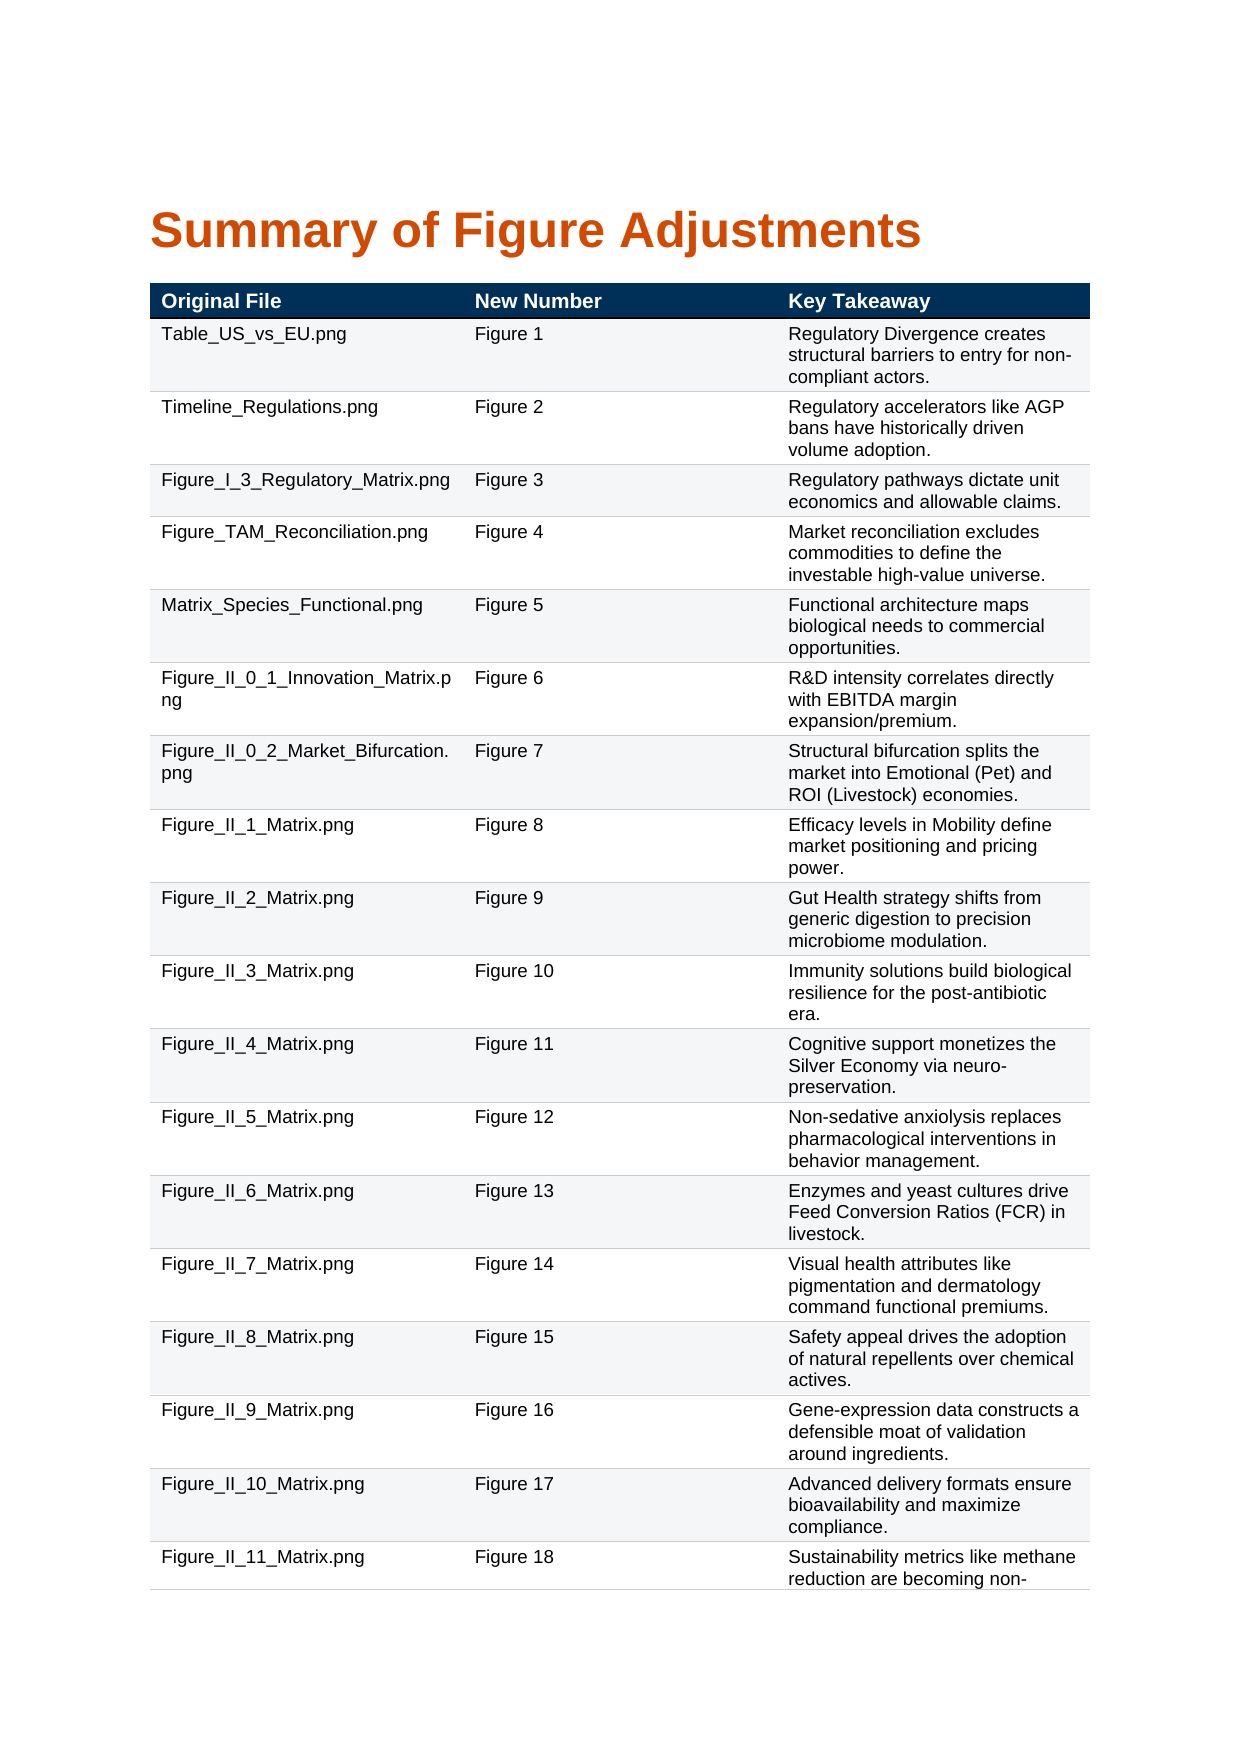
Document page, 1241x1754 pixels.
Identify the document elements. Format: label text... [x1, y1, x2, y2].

table_cell Regulatory pathways dictate unit economics and allowable claims. [777, 465, 1090, 516]
table_cell Figure 5 [463, 590, 777, 662]
table_cell Figure 16 [463, 1396, 777, 1468]
table_cell Safety appeal drives the adoption of natural repellents over chemical actives. [777, 1322, 1090, 1394]
table_cell Figure 7 [463, 736, 777, 809]
table_cell Figure_II_6_Matrix.png [150, 1176, 463, 1248]
table_cell Gene-expression data constructs a defensible moat of validation around ingredients. [777, 1396, 1090, 1468]
table_cell Figure_TAM_Reconciliation.png [150, 517, 463, 589]
table_cell Figure_I_3_Regulatory_Matrix.png [150, 465, 463, 516]
table_cell Visual health attributes like pigmentation and dermatology command functional premiums. [777, 1249, 1090, 1321]
table_cell Figure 18 [463, 1542, 777, 1589]
table_cell Figure 10 [463, 956, 777, 1028]
table_cell Figure_II_8_Matrix.png [150, 1322, 463, 1394]
table_cell Figure 11 [463, 1029, 777, 1102]
table_cell Advanced delivery formats ensure bioavailability and maximize compliance. [777, 1469, 1090, 1541]
table_cell Enzymes and yeast cultures drive Feed Conversion Ratios (FCR) in livestock. [777, 1176, 1090, 1248]
table_cell Figure_II_0_1_Innovation_Matrix.png [150, 663, 463, 735]
table_cell Figure_II_0_2_Market_Bifurcation.png [150, 736, 463, 809]
table_cell Figure_II_2_Matrix.png [150, 883, 463, 955]
table_cell Figure_II_1_Matrix.png [150, 810, 463, 882]
table_cell R&D intensity correlates directly with EBITDA margin expansion/premium. [777, 663, 1090, 735]
table_cell Regulatory accelerators like AGP bans have historically driven volume adoption. [777, 392, 1090, 464]
table_cell Figure 1 [463, 319, 777, 391]
table_cell Timeline_Regulations.png [150, 392, 463, 464]
table_cell Structural bifurcation splits the market into Emotional (Pet) and ROI (Livestock) economies. [777, 736, 1090, 809]
table_cell Figure 14 [463, 1249, 777, 1321]
table_cell Figure 8 [463, 810, 777, 882]
table_cell Figure_II_5_Matrix.png [150, 1103, 463, 1175]
table_cell Figure_II_9_Matrix.png [150, 1396, 463, 1468]
table_cell Efficacy levels in Mobility define market positioning and pricing power. [777, 810, 1090, 882]
table_cell Cognitive support monetizes the Silver Economy via neuro-preservation. [777, 1029, 1090, 1102]
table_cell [777, 1542, 1090, 1589]
table_cell Functional architecture maps biological needs to commercial opportunities. [777, 590, 1090, 662]
table_cell Figure 3 [463, 465, 777, 516]
table_cell Figure 17 [463, 1469, 777, 1541]
table_cell Figure 9 [463, 883, 777, 955]
table_cell Regulatory Divergence creates structural barriers to entry for non-compliant actors. [777, 319, 1090, 391]
table_cell Gut Health strategy shifts from generic digestion to precision microbiome modulation. [777, 883, 1090, 955]
table_cell Figure 4 [463, 517, 777, 589]
table_cell Figure_II_4_Matrix.png [150, 1029, 463, 1102]
table_cell Immunity solutions build biological resilience for the post-antibiotic era. [777, 956, 1090, 1028]
table_cell Figure 15 [463, 1322, 777, 1394]
table_header Key Takeaway [777, 286, 1090, 317]
table_cell Matrix_Species_Functional.png [150, 590, 463, 662]
table_cell Figure_II_11_Matrix.png [150, 1542, 463, 1589]
table_cell Figure 6 [463, 663, 777, 735]
table_cell Figure 13 [463, 1176, 777, 1248]
table_cell Market reconciliation excludes commodities to define the investable high-value universe. [777, 517, 1090, 589]
table_cell Figure_II_7_Matrix.png [150, 1249, 463, 1321]
table_cell Figure 2 [463, 392, 777, 464]
table_cell Figure_II_10_Matrix.png [150, 1469, 463, 1541]
table_cell Figure 12 [463, 1103, 777, 1175]
table_cell Table_US_vs_EU.png [150, 319, 463, 391]
table_cell Non-sedative anxiolysis replaces pharmacological interventions in behavior management. [777, 1103, 1090, 1175]
table_header Original File [150, 286, 463, 317]
table_cell Figure_II_3_Matrix.png [150, 956, 463, 1028]
table_header New Number [463, 286, 777, 317]
subtitle Summary of Figure Adjustments [150, 200, 1090, 257]
